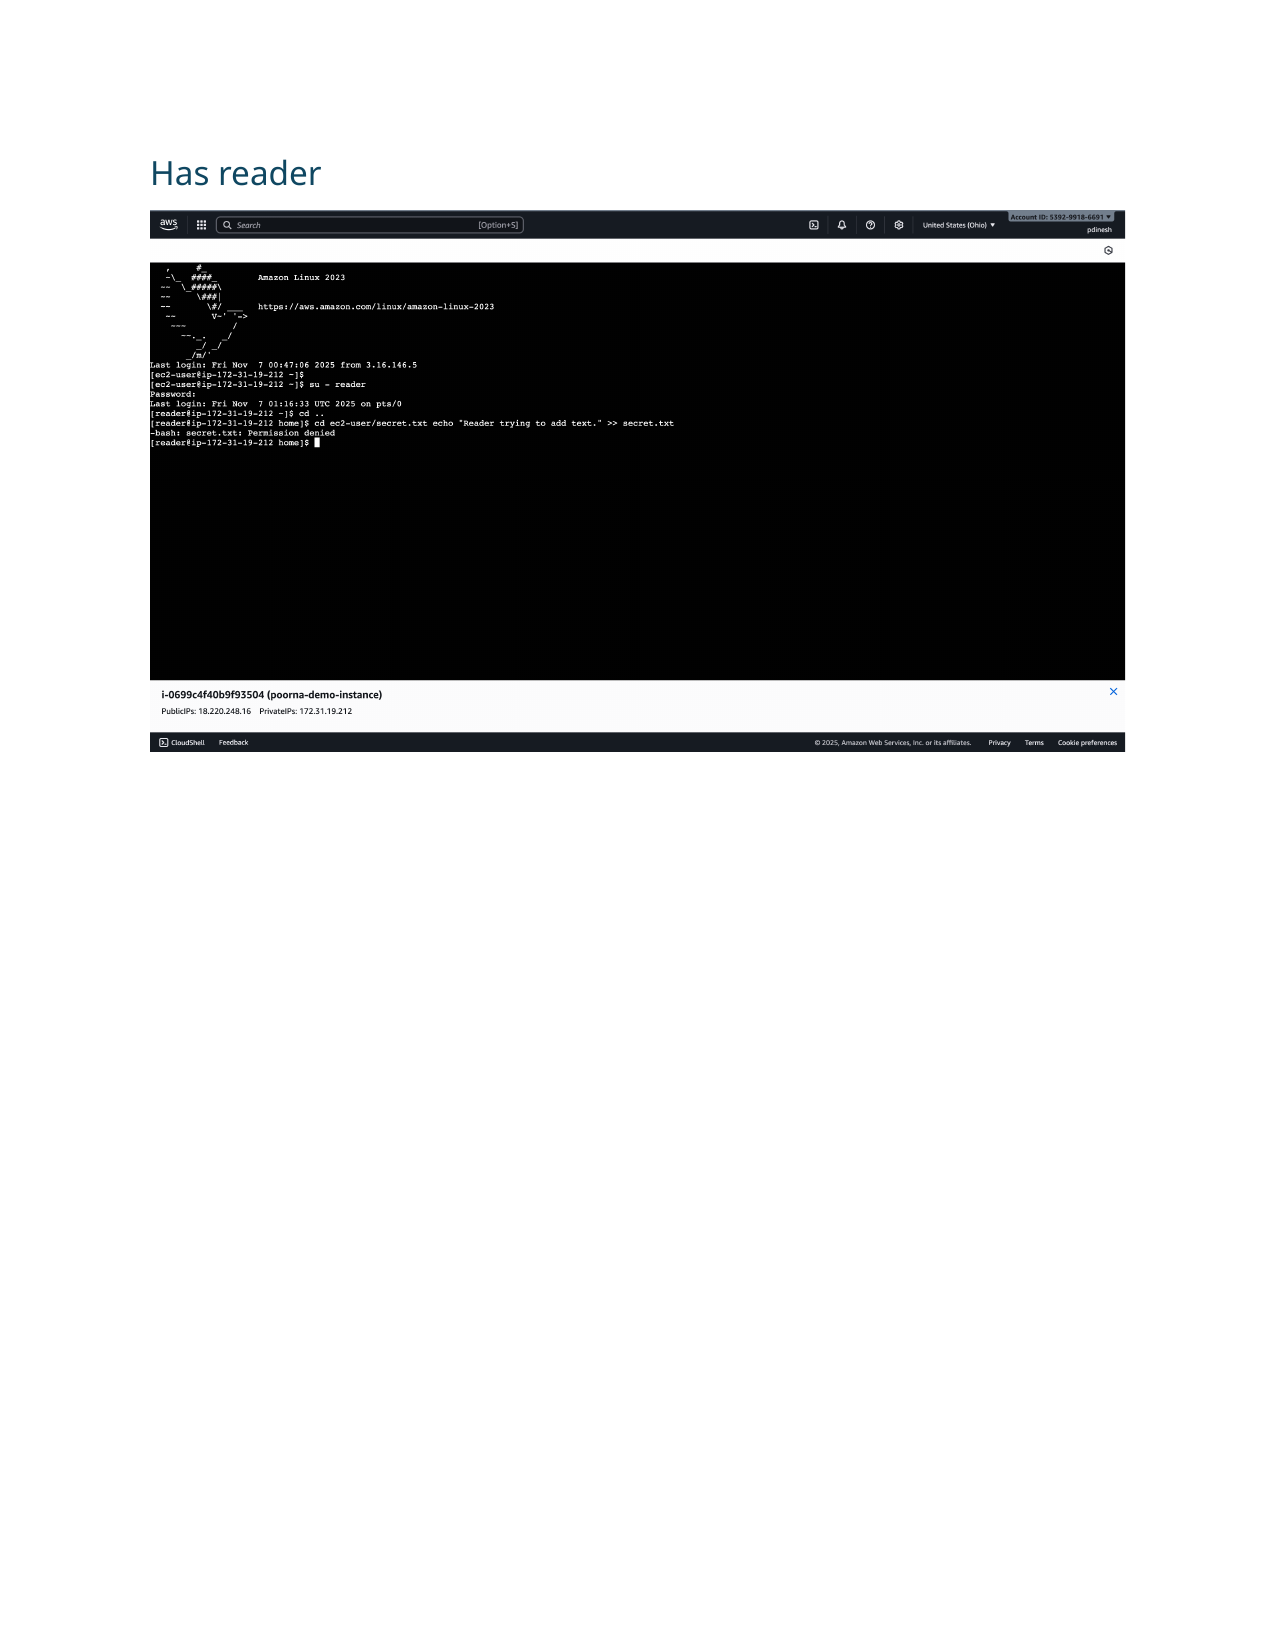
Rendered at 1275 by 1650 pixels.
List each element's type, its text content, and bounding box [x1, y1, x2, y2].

subtitle Has reader [150, 150, 1125, 195]
picture [150, 210, 1125, 752]
